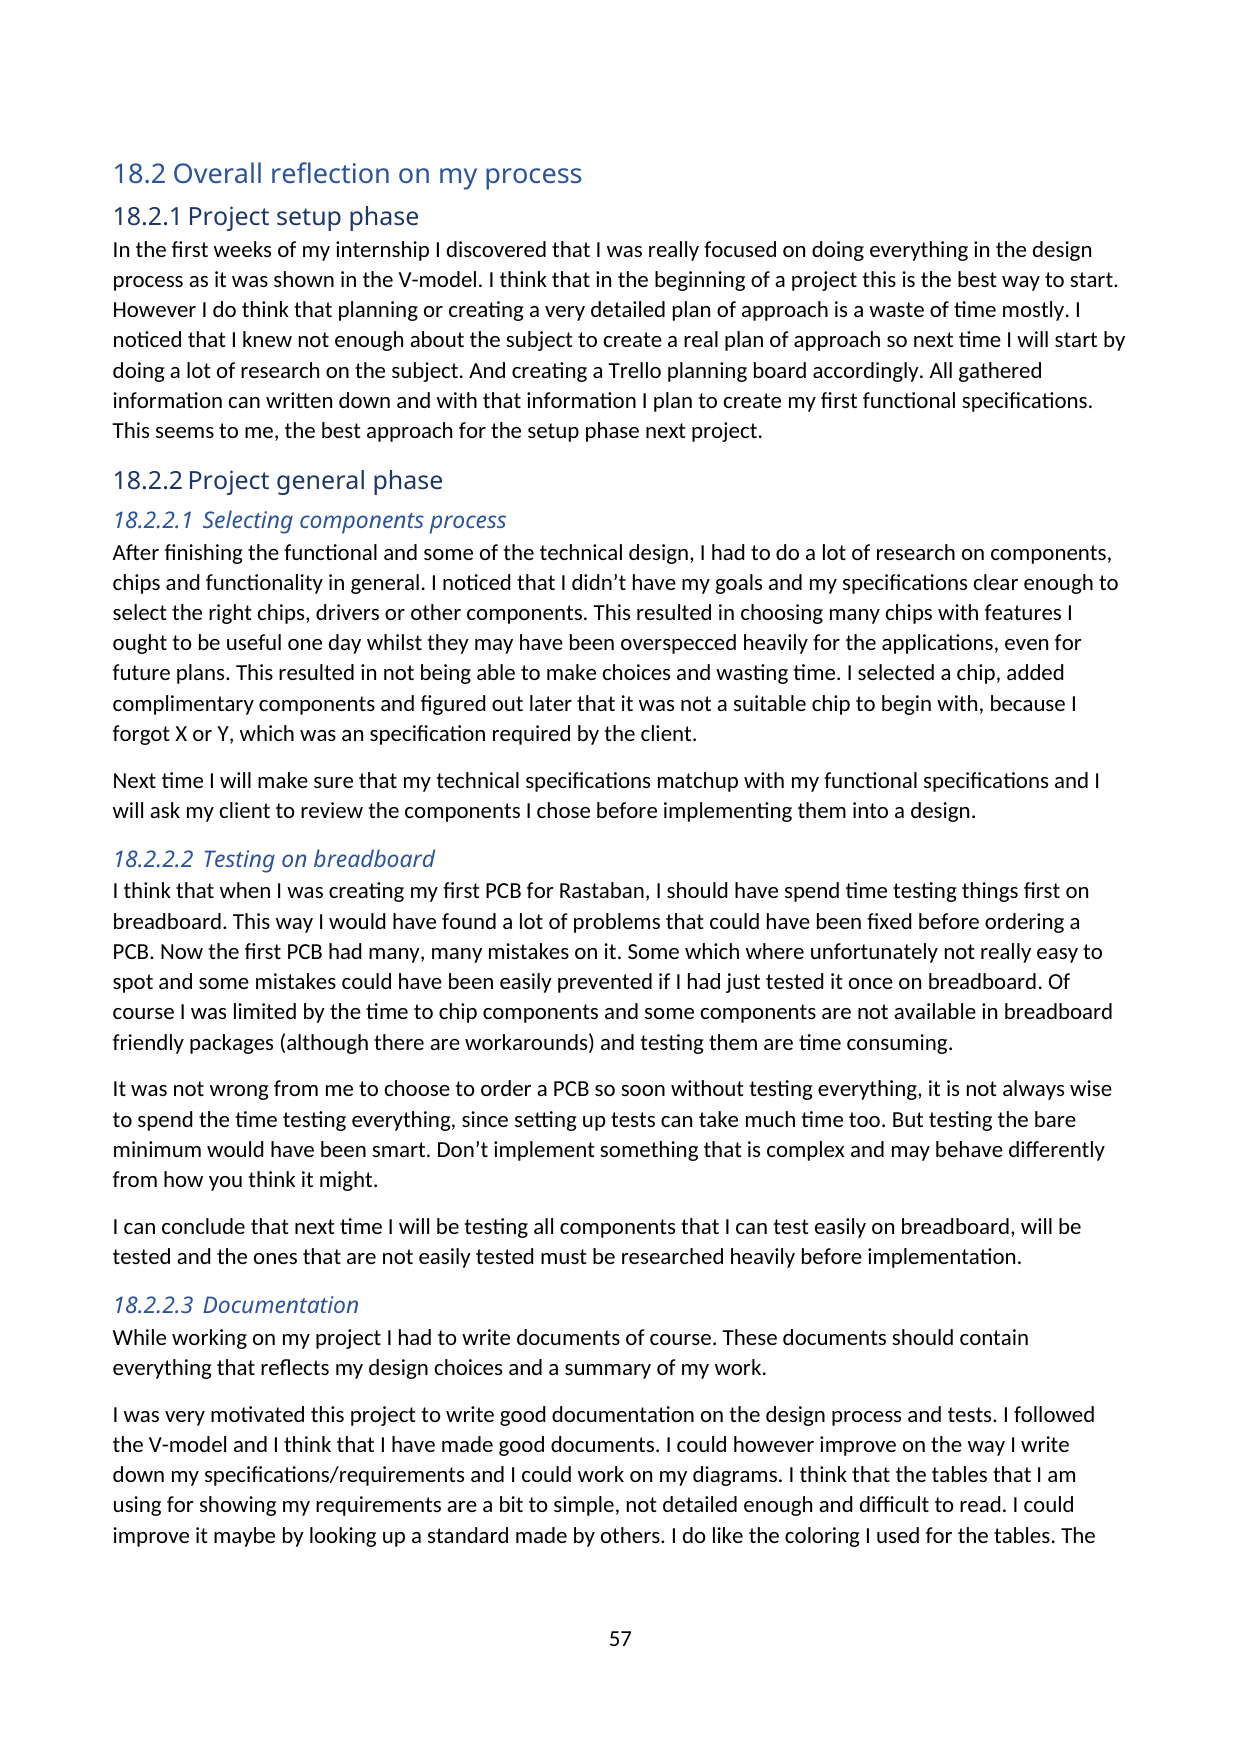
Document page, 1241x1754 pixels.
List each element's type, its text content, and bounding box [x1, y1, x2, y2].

text After finishing the functional and some of the technical design, I had to do a lot of research on components, chips and functionality in general. I noticed that I didn’t have my goals and my specifications clear enough to select the right chips, drivers or other components. This resulted in choosing many chips with features I ought to be useful one day whilst they may have been overspecced heavily for the applications, even for future plans. This resulted in not being able to make choices and wasting time. I selected a chip, added complimentary components and figured out later that it was not a suitable chip to begin with, because I forgot X or Y, which was an specification required by the client. [112, 538, 1128, 747]
subtitle Documentation [112, 1289, 1128, 1320]
subtitle Project setup phase [112, 198, 1128, 232]
subtitle Selecting components process [112, 504, 1128, 535]
text I think that when I was creating my first PCB for Rastaban, I should have spend time testing things first on breadboard. This way I would have found a lot of problems that could have been fixed before ordering a PCB. Now the first PCB had many, many mistakes on it. Some which where unfortunately not really easy to spot and some mistakes could have been easily prevented if I had just tested it once on breadboard. Of course I was limited by the time to chip components and some components are not available in breadboard friendly packages (although there are workarounds) and testing them are time consuming. [112, 877, 1128, 1056]
text In the first weeks of my internship I discovered that I was really focused on doing everything in the design process as it was shown in the V-model. I think that in the beginning of a project this is the best way to start. However I do think that planning or creating a very detailed plan of approach is a waste of time mostly. I noticed that I knew not enough about the subject to create a real plan of approach so next time I will start by doing a lot of research on the subject. And creating a Trello planning board accordingly. All gathered information can written down and with that information I plan to create my first functional specifications. This seems to me, the best approach for the setup phase next project. [112, 235, 1128, 444]
text Next time I will make sure that my technical specifications matchup with my functional specifications and I will ask my client to review the components I chose before implementing them into a design. [112, 766, 1128, 824]
text I can conclude that next time I will be testing all components that I can test easily on breadboard, will be tested and the ones that are not easily tested must be researched heavily before implementation. [112, 1212, 1128, 1270]
subtitle Project general phase [112, 463, 1128, 497]
text While working on my project I had to write documents of course. These documents should contain everything that reflects my design choices and a summary of my work. [112, 1323, 1128, 1381]
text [112, 1400, 1128, 1549]
subtitle Overall reflection on my process [112, 154, 1128, 191]
text It was not wrong from me to choose to order a PCB so soon without testing everything, it is not always wise to spend the time testing everything, since setting up tests can take much time too. But testing the bare minimum would have been smart. Don’t implement something that is complex and may behave differently from how you think it might. [112, 1074, 1128, 1193]
subtitle Testing on breadboard [112, 843, 1128, 874]
